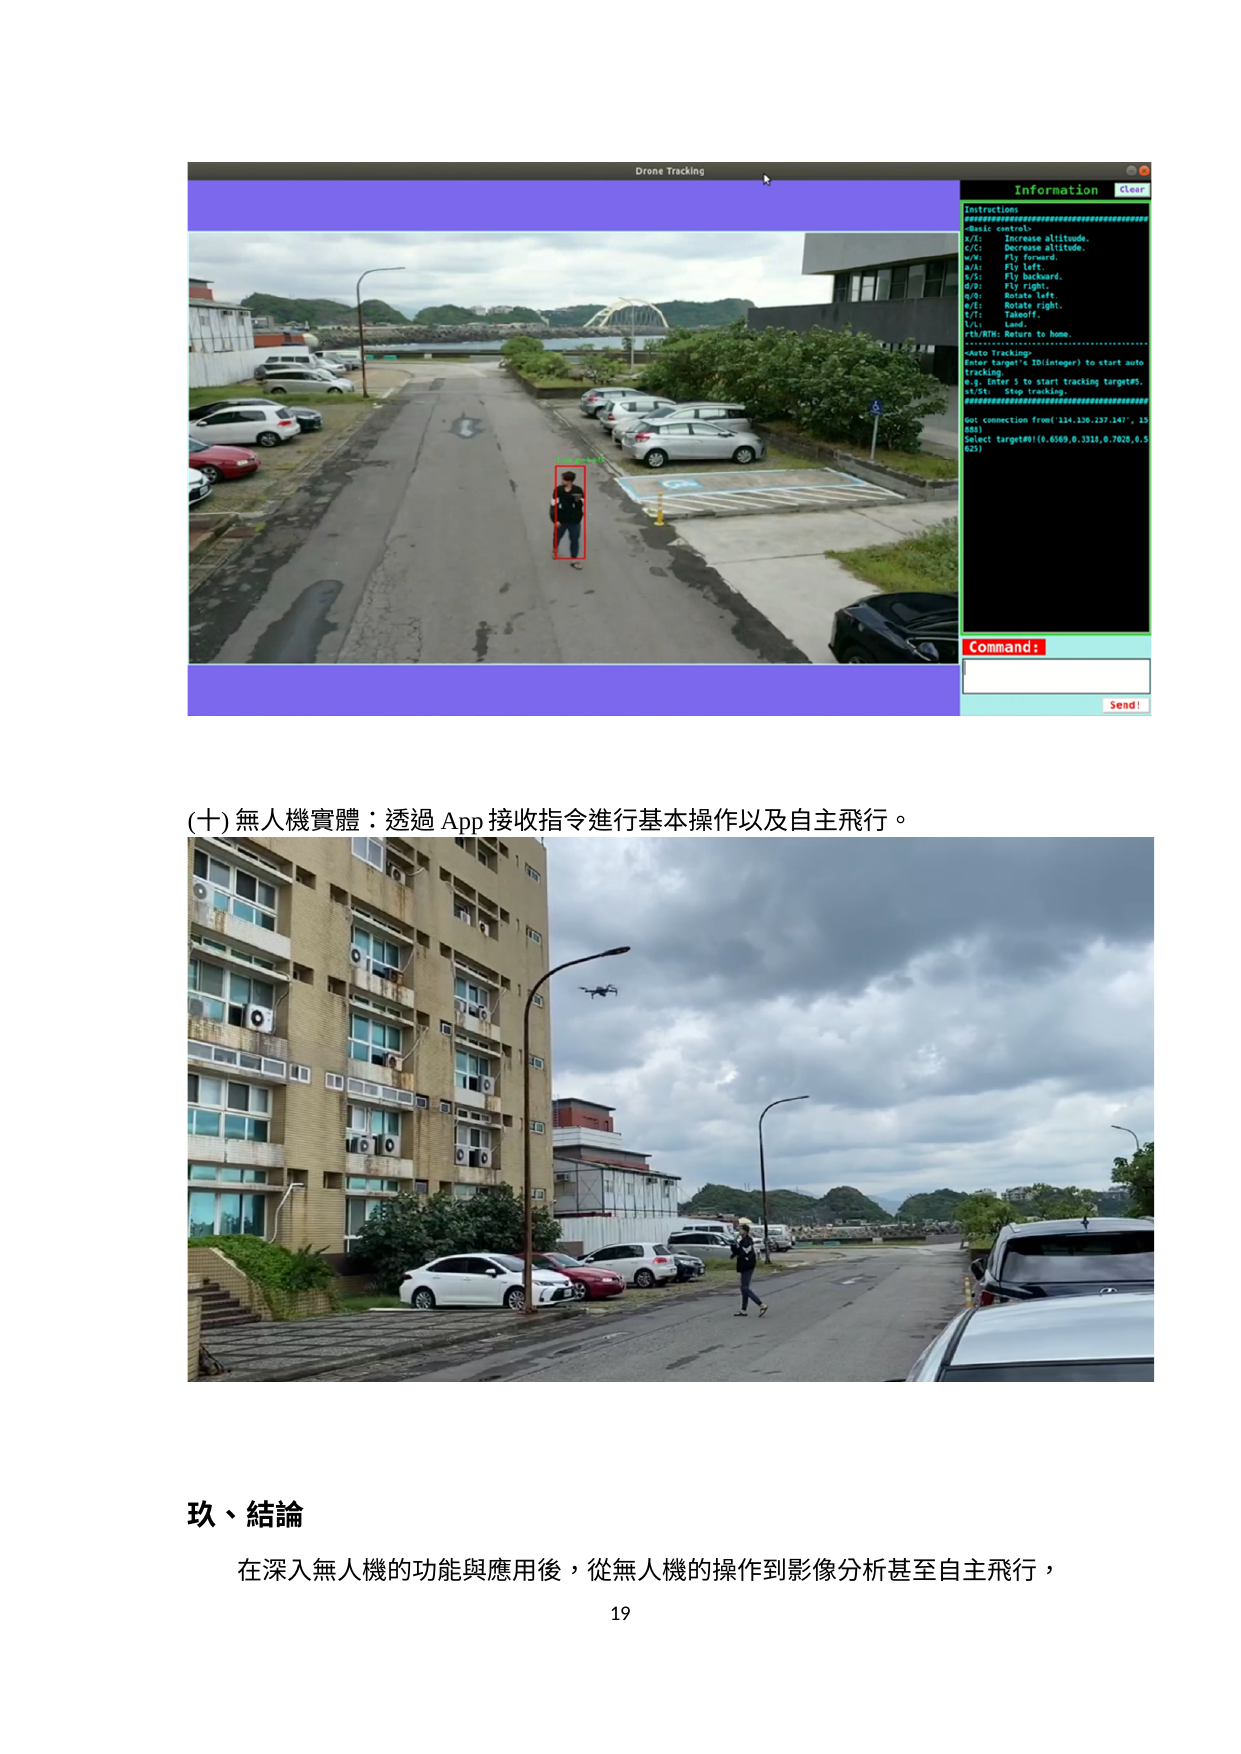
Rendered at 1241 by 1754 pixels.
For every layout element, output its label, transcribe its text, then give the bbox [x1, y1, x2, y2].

text (十) 無人機實體：透過App接收指令進行基本操作以及自主飛行。 [187, 800, 1053, 837]
picture [187, 837, 1155, 1382]
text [187, 1550, 1053, 1587]
picture [187, 162, 1152, 716]
text 玖、結論 [187, 1475, 1053, 1550]
